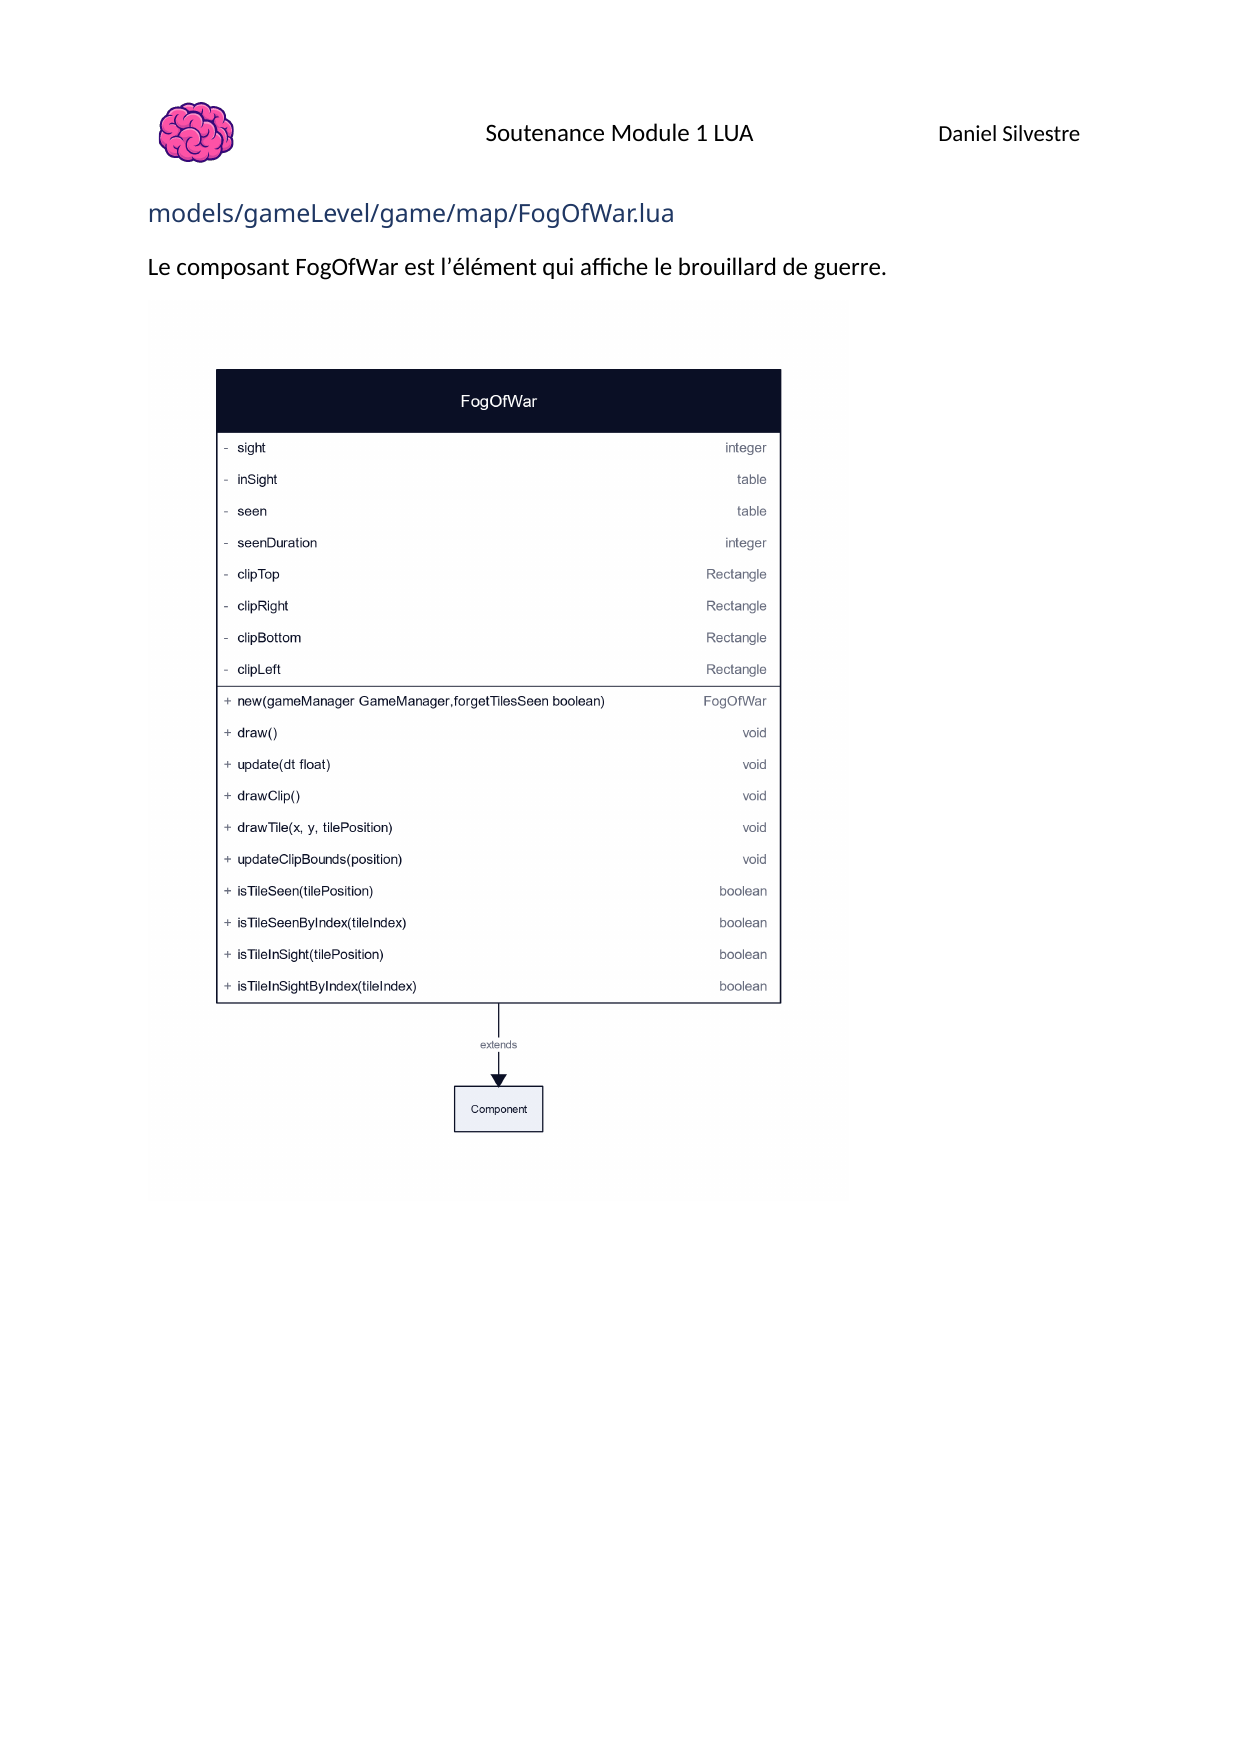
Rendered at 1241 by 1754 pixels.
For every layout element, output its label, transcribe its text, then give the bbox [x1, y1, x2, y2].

text Le composant FogOfWar est l’élément qui affiche le brouillard de guerre. [148, 251, 1093, 282]
picture [158, 101, 234, 164]
subtitle models/gameLevel/game/map/FogOfWar.lua [148, 196, 1093, 230]
picture [147, 300, 850, 1201]
